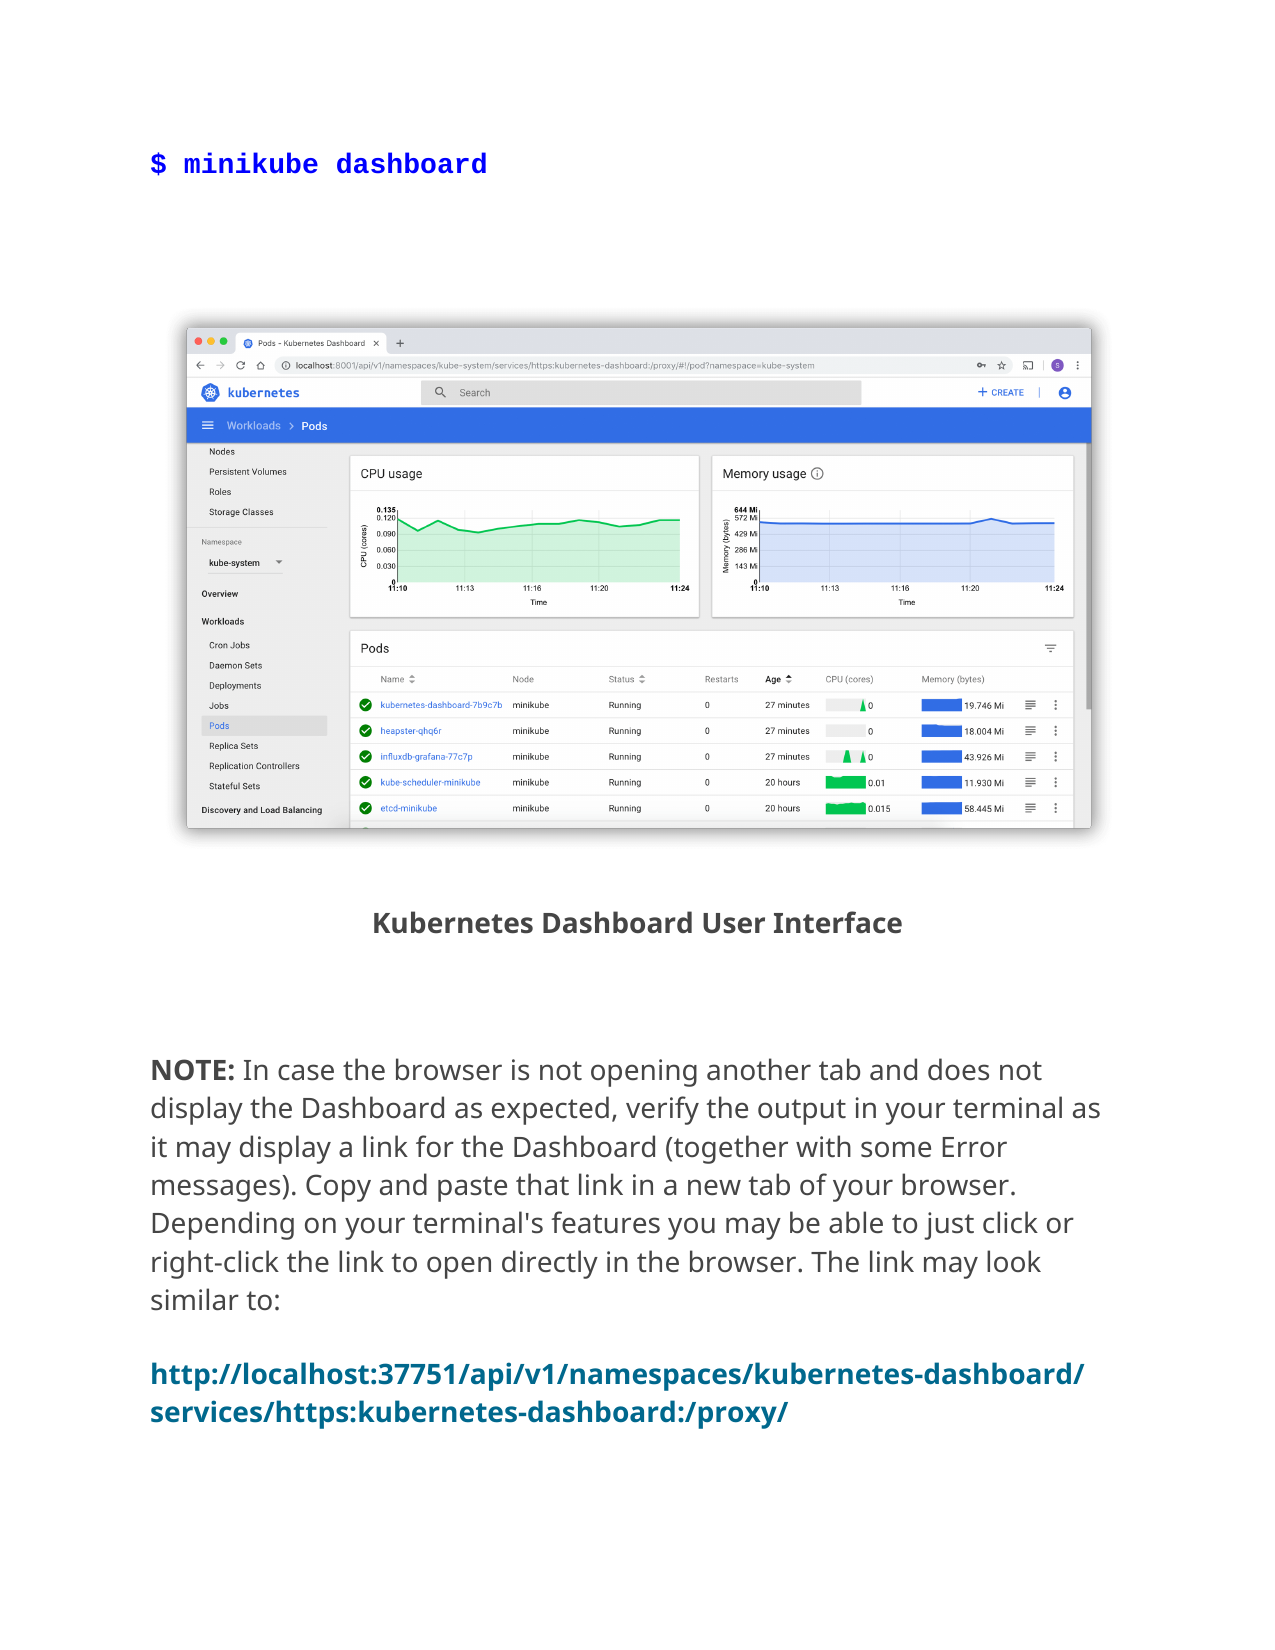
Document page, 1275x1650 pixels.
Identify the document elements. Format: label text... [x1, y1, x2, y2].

picture [150, 284, 1125, 868]
text http://localhost:37751/api/v1/namespaces/kubernetes-dashboard/services/https:kubernetes-dashboard:/proxy/ [150, 1354, 1125, 1431]
text Kubernetes Dashboard User Interface [150, 903, 1125, 941]
text $ minikube dashboard [150, 150, 1125, 182]
text NOTE: In case the browser is not opening another tab and does not display the Dashboard as expected, verify the output in your terminal as it may display a link for the Dashboard (together with some Error messages). Copy and paste that link in a new tab of your browser. Depending on your terminal's features you may be able to just click or right-click the link to open directly in the browser. The link may look similar to: [150, 1051, 1125, 1319]
